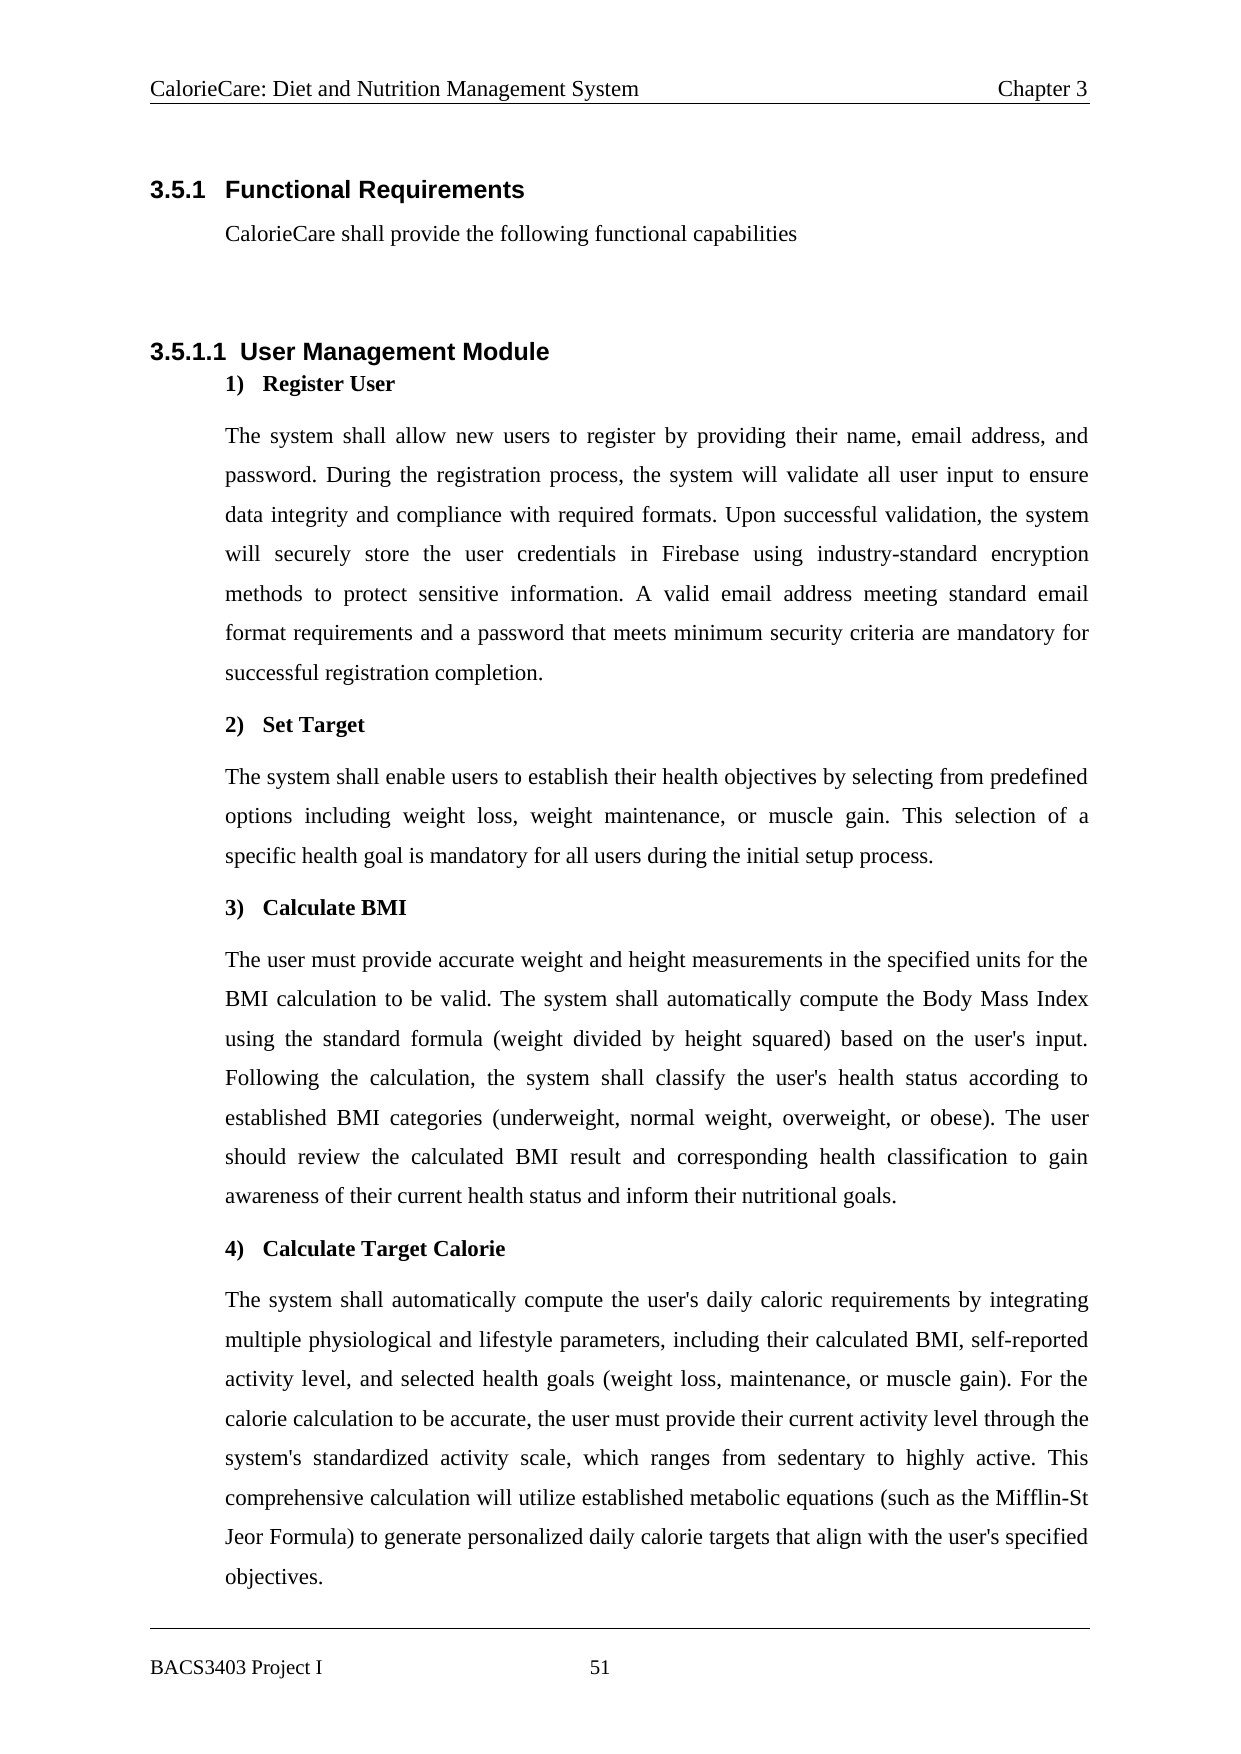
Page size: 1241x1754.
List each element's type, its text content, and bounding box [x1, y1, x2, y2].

text The user must provide accurate weight and height measurements in the specified units for the BMI calculation to be valid. The system shall automatically compute the Body Mass Index using the standard formula (weight divided by height squared) based on the user's input. Following the calculation, the system shall classify the user's health status according to established BMI categories (underweight, normal weight, overweight, or obese). The user should review the calculated BMI result and corresponding health classification to gain awareness of their current health status and inform their nutritional goals. [225, 946, 1090, 1209]
text The system shall allow new users to register by providing their name, email address, and password. During the registration process, the system will validate all user input to ensure data integrity and compliance with required formats. Upon successful validation, the system will securely store the user credentials in Firebase using industry-standard encryption methods to protect sensitive information. A valid email address meeting standard email format requirements and a password that meets minimum security criteria are mandatory for successful registration completion. [225, 422, 1090, 685]
text The system shall enable users to establish their health objectives by selecting from predefined options including weight loss, weight maintenance, or muscle gain. This selection of a specific health goal is mandatory for all users during the initial setup process. [225, 763, 1090, 868]
list Calculate BMI [225, 894, 1090, 920]
list Set Target [225, 711, 1090, 737]
text The system shall automatically compute the user's daily caloric requirements by integrating multiple physiological and lifestyle parameters, including their calculated BMI, self-reported activity level, and selected health goals (weight loss, maintenance, or muscle gain). For the calorie calculation to be accurate, the user must provide their current activity level through the system's standardized activity scale, which ranges from sedentary to highly active. This comprehensive calculation will utilize established metabolic equations (such as the Mifflin-St Jeor Formula) to generate personalized daily calorie targets that align with the user's specified objectives. [225, 1287, 1090, 1589]
list Calculate Target Calorie [225, 1234, 1090, 1261]
text CalorieCare shall provide the following functional capabilities [225, 221, 1090, 247]
subtitle Functional Requirements [150, 175, 1090, 204]
subtitle User Management Module [150, 337, 1090, 366]
list Register User [225, 370, 1090, 396]
